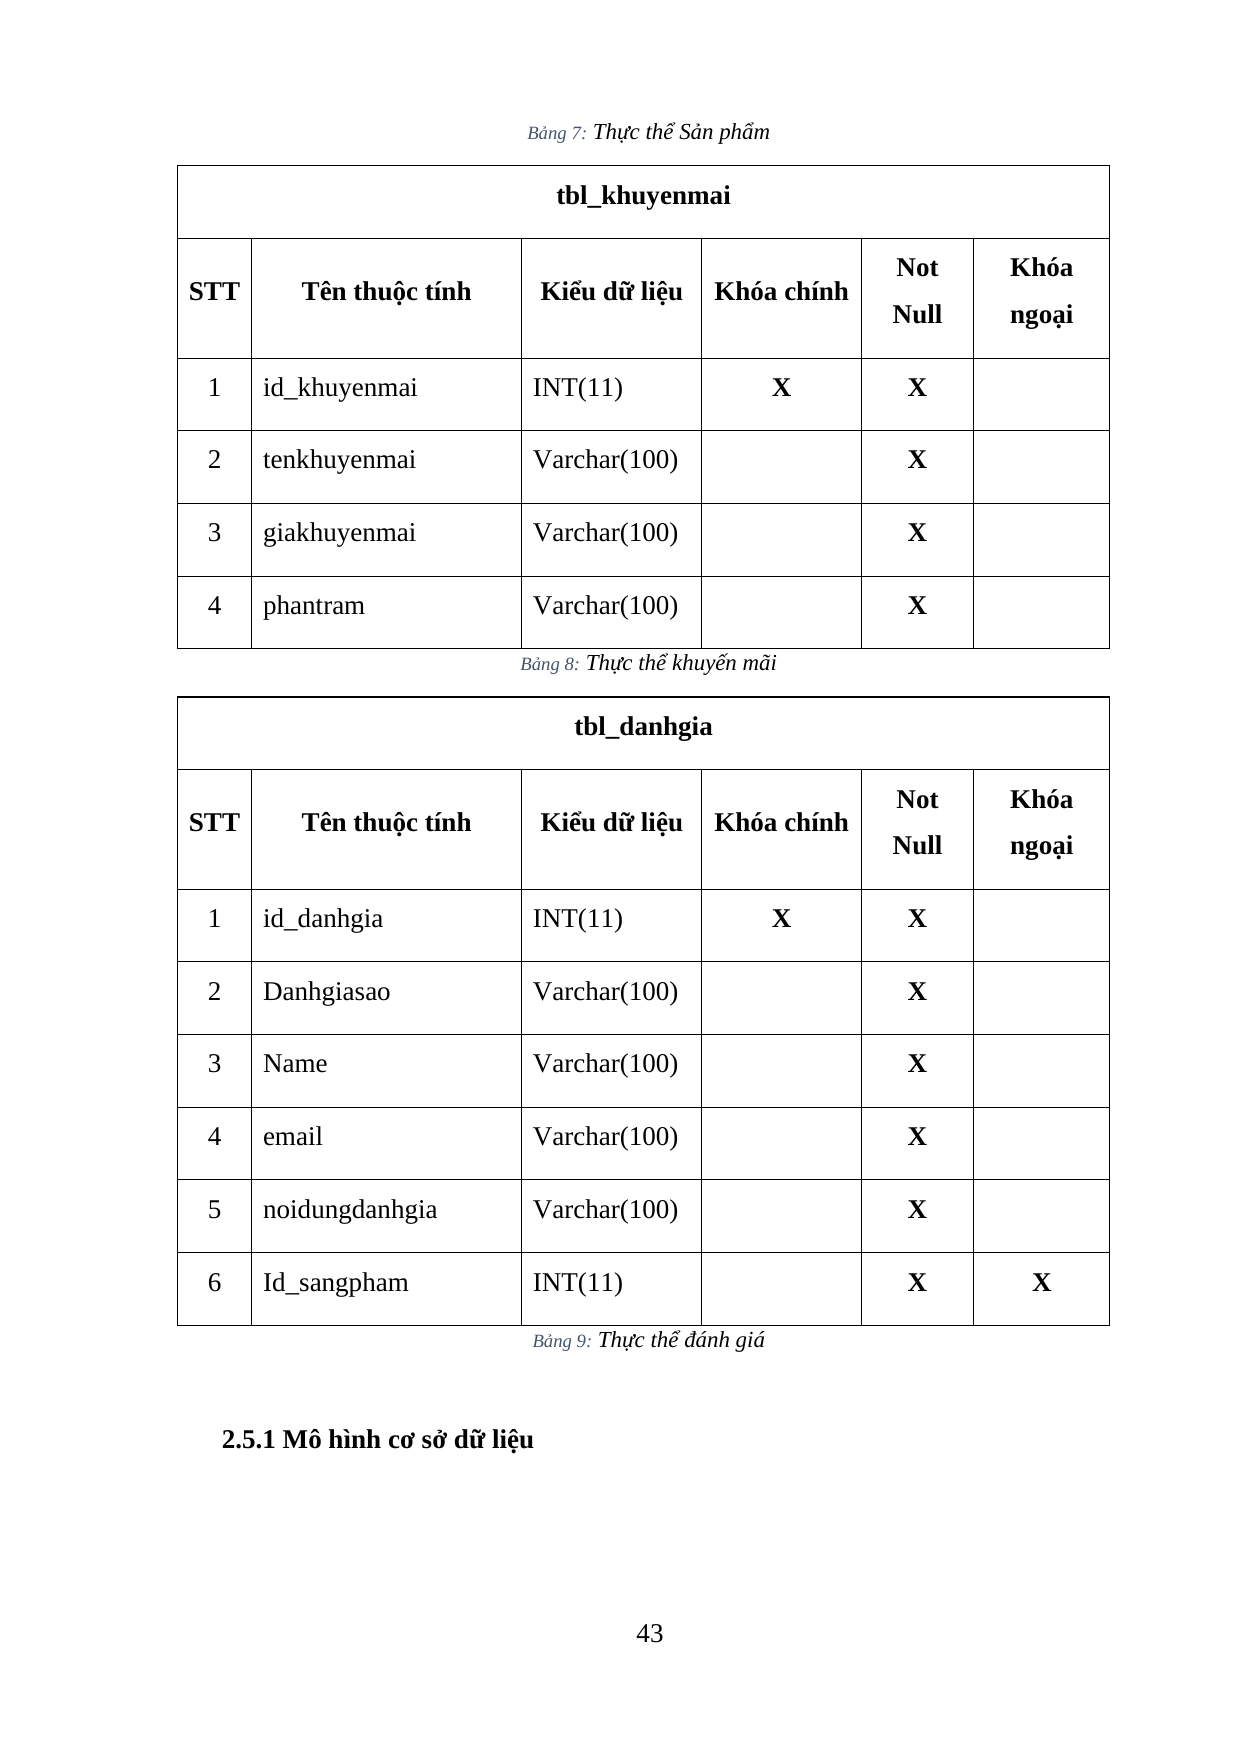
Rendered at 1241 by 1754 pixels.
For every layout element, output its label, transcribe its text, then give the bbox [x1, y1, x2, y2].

table_cell X [862, 1108, 973, 1179]
table_cell 4 [178, 1108, 251, 1179]
table_cell STT [178, 770, 251, 888]
table_cell X [862, 431, 973, 503]
table_cell [702, 1108, 861, 1179]
table_cell Varchar(100) [522, 431, 701, 503]
table_cell X [862, 577, 973, 648]
table_cell Varchar(100) [522, 1108, 701, 1179]
table_cell X [862, 1180, 973, 1252]
table_cell X [862, 1035, 973, 1107]
table_cell [702, 577, 861, 648]
table_cell [974, 359, 1109, 430]
table_cell INT(11) [522, 359, 701, 430]
table_header tbl_danhgia [178, 698, 1109, 769]
table_cell [702, 431, 861, 503]
table_cell Not Null [862, 239, 973, 357]
table_cell X [862, 1253, 973, 1325]
table_cell Varchar(100) [522, 1180, 701, 1252]
text Bảng 8: Thực thể khuyến mãi [177, 649, 1122, 676]
text 2.5.1 Mô hình cơ sở dữ liệu [177, 1423, 1122, 1454]
table_cell id_danhgia [252, 890, 521, 961]
table_cell 2 [178, 431, 251, 503]
table_cell phantram [252, 577, 521, 648]
table_cell 1 [178, 890, 251, 961]
table_cell Varchar(100) [522, 1035, 701, 1107]
table_cell Varchar(100) [522, 504, 701, 576]
table_cell Danhgiasao [252, 962, 521, 1034]
table_cell [974, 890, 1109, 961]
table_cell email [252, 1108, 521, 1179]
table_cell X [974, 1253, 1109, 1325]
table_header tbl_khuyenmai [178, 166, 1109, 238]
table_cell noidungdanhgia [252, 1180, 521, 1252]
table_cell 1 [178, 359, 251, 430]
text Bảng 7: Thực thể Sản phẩm [177, 118, 1122, 144]
table_cell [702, 1180, 861, 1252]
table_cell Not Null [862, 770, 973, 888]
table_cell 5 [178, 1180, 251, 1252]
table_cell [702, 1035, 861, 1107]
table_cell id_khuyenmai [252, 359, 521, 430]
table_cell Tên thuộc tính [252, 770, 521, 888]
table_cell giakhuyenmai [252, 504, 521, 576]
table_cell X [862, 359, 973, 430]
table_cell Khóa ngoại [974, 239, 1109, 357]
table_cell 3 [178, 504, 251, 576]
table_cell X [862, 504, 973, 576]
table_cell Varchar(100) [522, 962, 701, 1034]
table_cell Id_sangpham [252, 1253, 521, 1325]
table_cell X [702, 359, 861, 430]
table_cell 6 [178, 1253, 251, 1325]
table_cell X [702, 890, 861, 961]
table_cell INT(11) [522, 890, 701, 961]
table_cell INT(11) [522, 1253, 701, 1325]
table_cell [974, 1035, 1109, 1107]
table_cell [974, 431, 1109, 503]
table_cell Kiểu dữ liệu [522, 239, 701, 357]
table_cell [974, 577, 1109, 648]
table_cell [702, 1253, 861, 1325]
table_cell STT [178, 239, 251, 357]
table_cell 4 [178, 577, 251, 648]
table_cell Khóa chính [702, 770, 861, 888]
table_cell Khóa ngoại [974, 770, 1109, 888]
table_cell Varchar(100) [522, 577, 701, 648]
table_cell Name [252, 1035, 521, 1107]
text Bảng 9: Thực thể đánh giá [177, 1326, 1122, 1352]
table_cell X [862, 962, 973, 1034]
table_cell [974, 1108, 1109, 1179]
table_cell [974, 1180, 1109, 1252]
table_cell Khóa chính [702, 239, 861, 357]
table_cell tenkhuyenmai [252, 431, 521, 503]
table_cell [974, 962, 1109, 1034]
table_cell [702, 504, 861, 576]
table_cell 2 [178, 962, 251, 1034]
table_cell Kiểu dữ liệu [522, 770, 701, 888]
table_cell [702, 962, 861, 1034]
table_cell 3 [178, 1035, 251, 1107]
table_cell [974, 504, 1109, 576]
table_cell Tên thuộc tính [252, 239, 521, 357]
table_cell X [862, 890, 973, 961]
